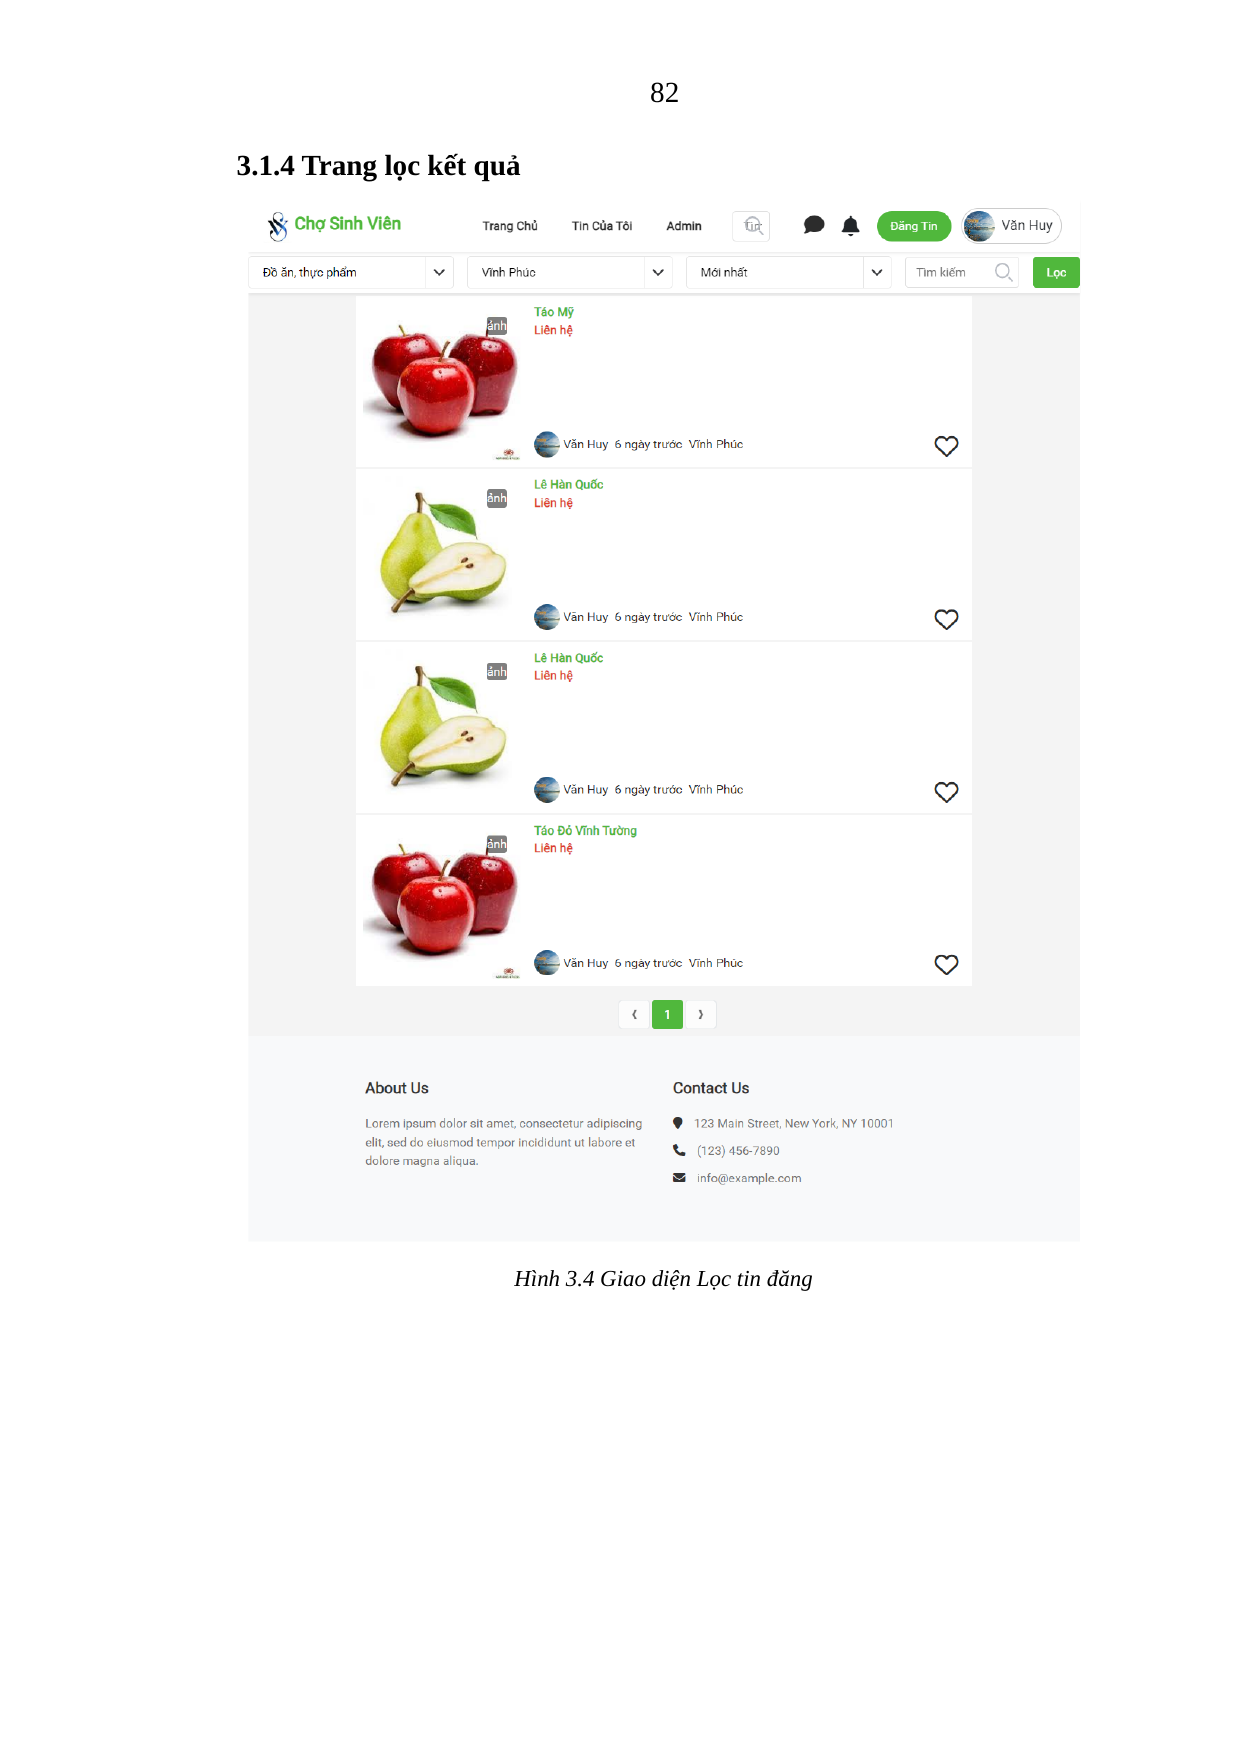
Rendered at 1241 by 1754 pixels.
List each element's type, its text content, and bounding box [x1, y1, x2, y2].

list 3.1.4 Trang lọc kết quả [236, 148, 1122, 181]
text Hình 3.4 Giao diện Lọc tin đăng [207, 1265, 1122, 1291]
picture [248, 200, 1081, 1246]
